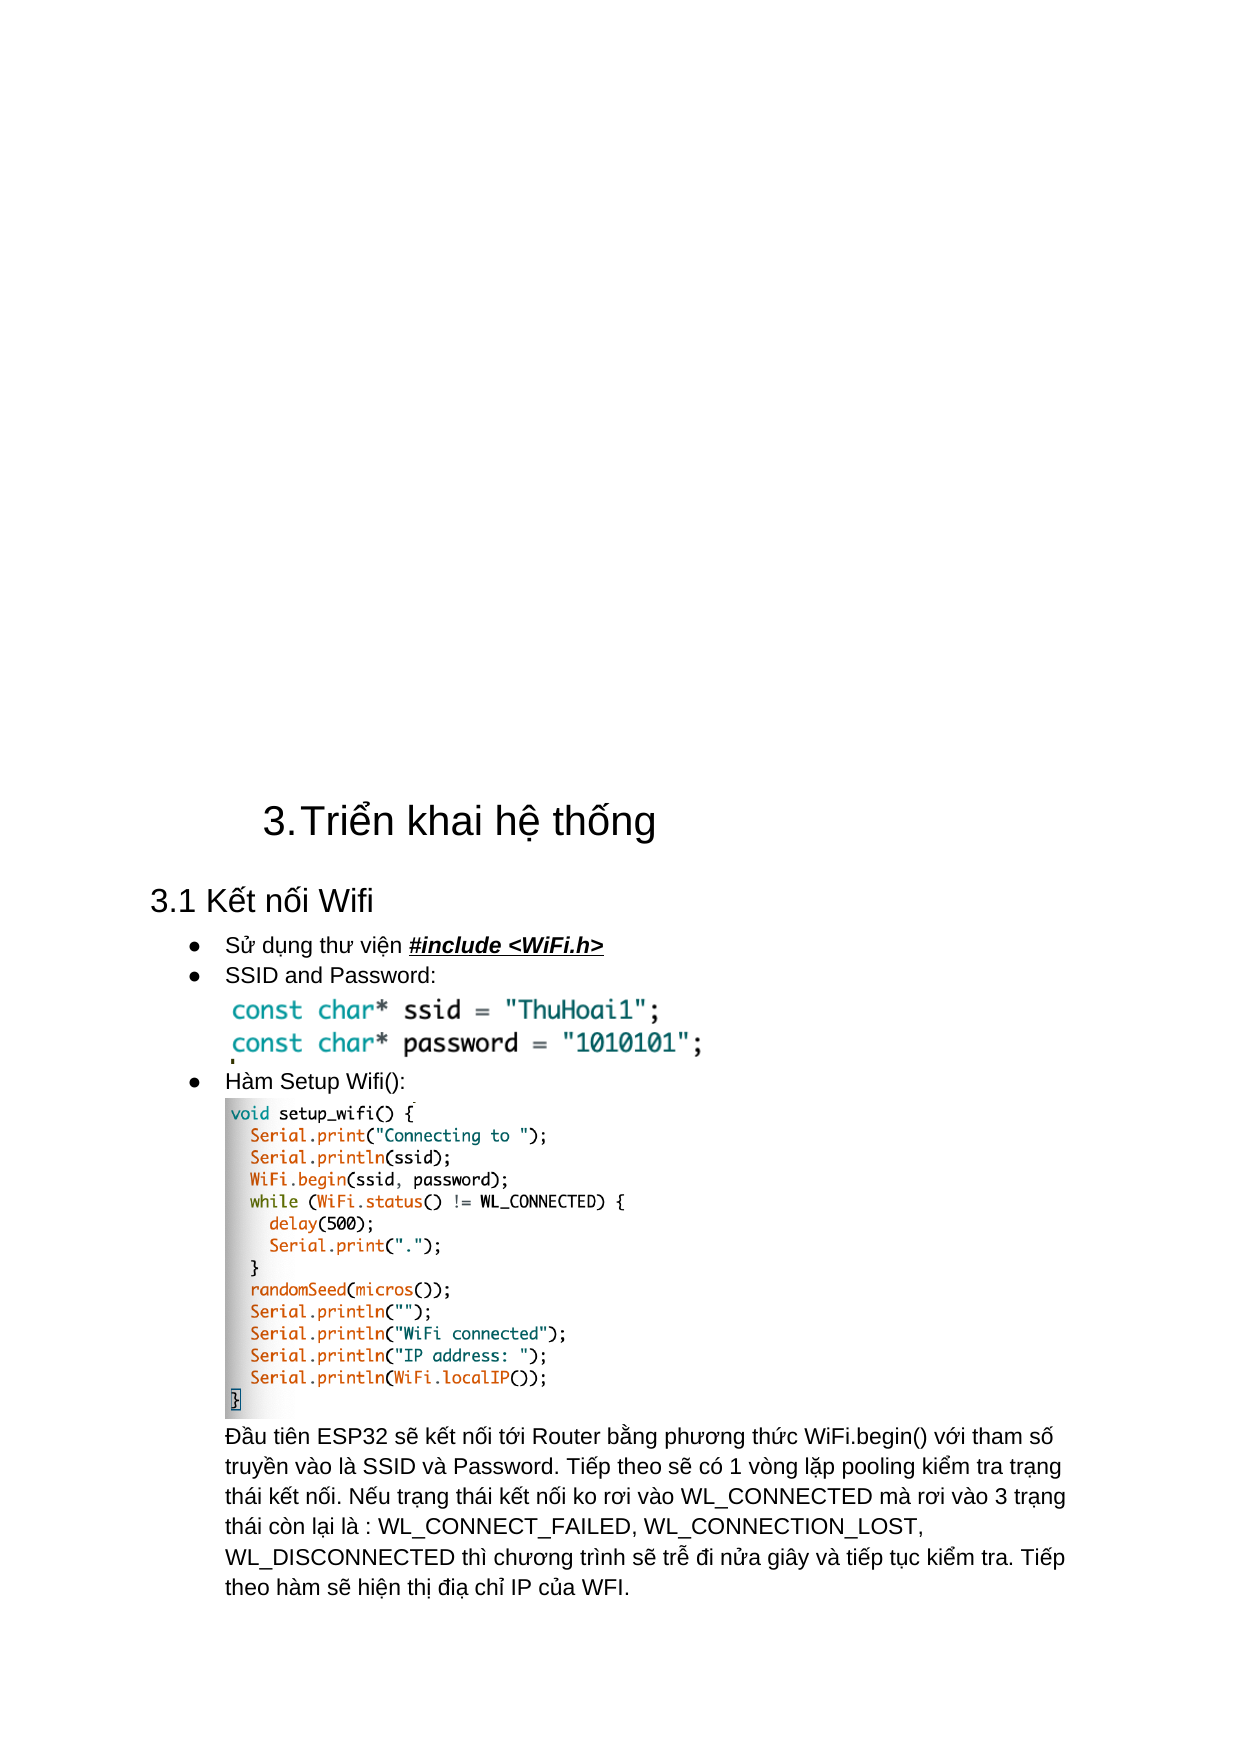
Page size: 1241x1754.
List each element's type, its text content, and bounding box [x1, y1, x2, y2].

subtitle 3.1 Kết nối Wifi [150, 881, 1090, 920]
list Sử dụng thư viện #include <WiFi.h> [187, 932, 1090, 958]
picture [225, 1098, 634, 1419]
list SSID and Password: [187, 962, 1090, 989]
picture [225, 992, 718, 1064]
text Đầu tiên ESP32 sẽ kết nối tới Router bằng phương thức WiFi.begin() với tham số truyền vào là SSID và Password. Tiếp theo sẽ có 1 vòng lặp pooling kiểm tra trạng thái kết nối. Nếu trạng thái kết nối ko rơi vào WL_CONNECTED mà rơi vào 3 trạng thái còn lại là : WL_CONNECT_FAILED, WL_CONNECTION_LOST, WL_DISCONNECTED thì chương trình sẽ trễ đi nửa giây và tiếp tục kiểm tra. Tiếp theo hàm sẽ hiện thị điạ chỉ IP của WFI. [225, 1423, 1090, 1600]
subtitle Triển khai hệ thống [262, 796, 1090, 844]
list Hàm Setup Wifi(): [187, 1068, 1090, 1094]
